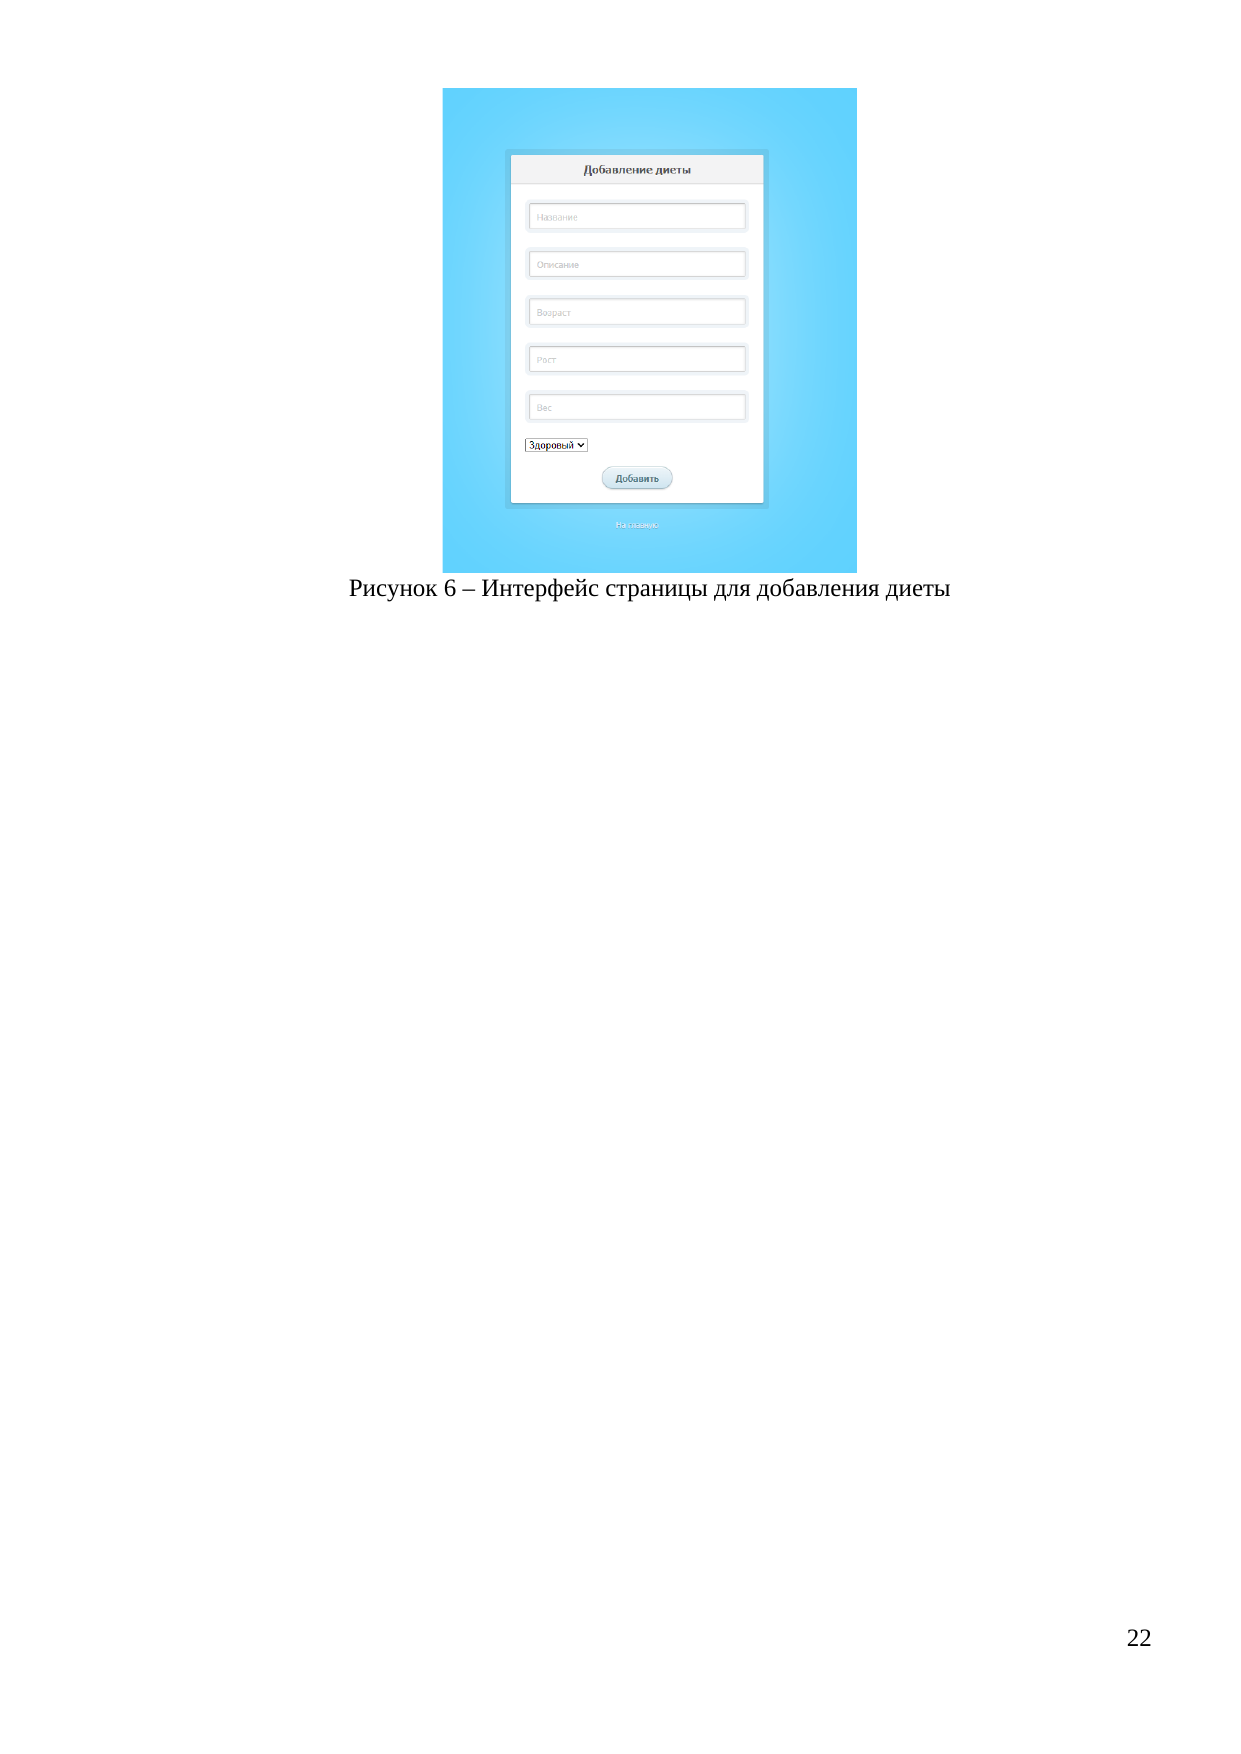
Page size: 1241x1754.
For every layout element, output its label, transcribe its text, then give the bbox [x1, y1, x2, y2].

picture [442, 88, 857, 573]
